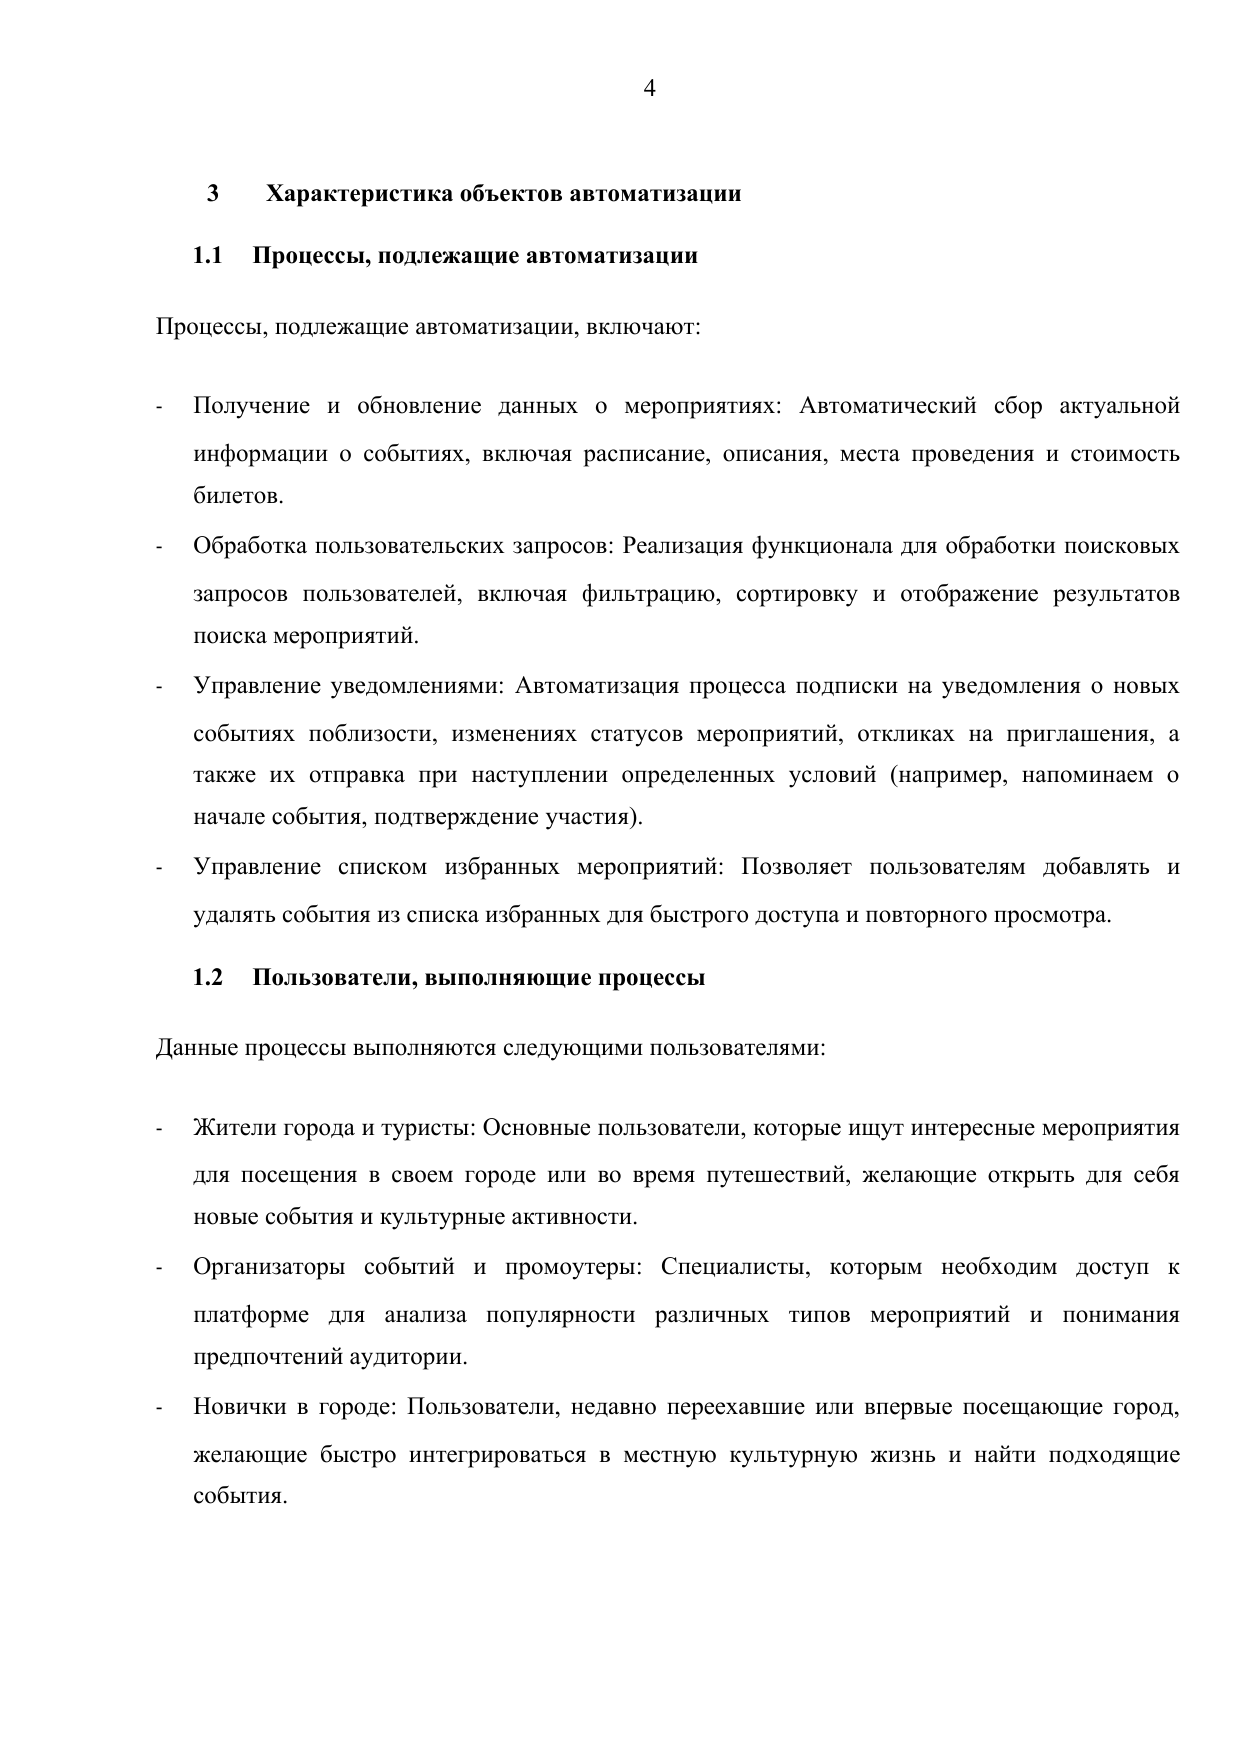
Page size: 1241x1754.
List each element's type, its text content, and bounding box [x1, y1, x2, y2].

text Данные процессы выполняются следующими пользователями: [118, 1033, 1181, 1061]
subtitle Характеристика объектов автоматизации [118, 179, 1181, 207]
subtitle Процессы, подлежащие автоматизации [192, 242, 1181, 269]
text Процессы, подлежащие автоматизации, включают: [118, 312, 1181, 340]
list Управление уведомлениями: Автоматизация процесса подписки на уведомления о новых событиях поблизости, изменениях статусов мероприятий, откликах на приглашения, а также их отправка при наступлении определенных условий (например, напоминаем о начале события, подтверждение участия). [156, 662, 1181, 830]
list Новички в городе: Пользователи, недавно переехавшие или впервые посещающие город, желающие быстро интегрироваться в местную культурную жизнь и найти подходящие события. [156, 1383, 1181, 1509]
list Организаторы событий и промоутеры: Специалисты, которым необходим доступ к платформе для анализа популярности различных типов мероприятий и понимания предпочтений аудитории. [156, 1244, 1181, 1369]
list Управление списком избранных мероприятий: Позволяет пользователям добавлять и удалять события из списка избранных для быстрого доступа и повторного просмотра. [156, 844, 1181, 928]
list Жители города и туристы: Основные пользователи, которые ищут интересные мероприятия для посещения в своем городе или во время путешествий, желающие открыть для себя новые события и культурные активности. [156, 1104, 1181, 1230]
list Получение и обновление данных о мероприятиях: Автоматический сбор актуальной информации о событиях, включая расписание, описания, места проведения и стоимость билетов. [156, 383, 1181, 509]
list Обработка пользовательских запросов: Реализация функционала для обработки поисковых запросов пользователей, включая фильтрацию, сортировку и отображение результатов поиска мероприятий. [156, 523, 1181, 648]
subtitle Пользователи, выполняющие процессы [192, 963, 1181, 990]
